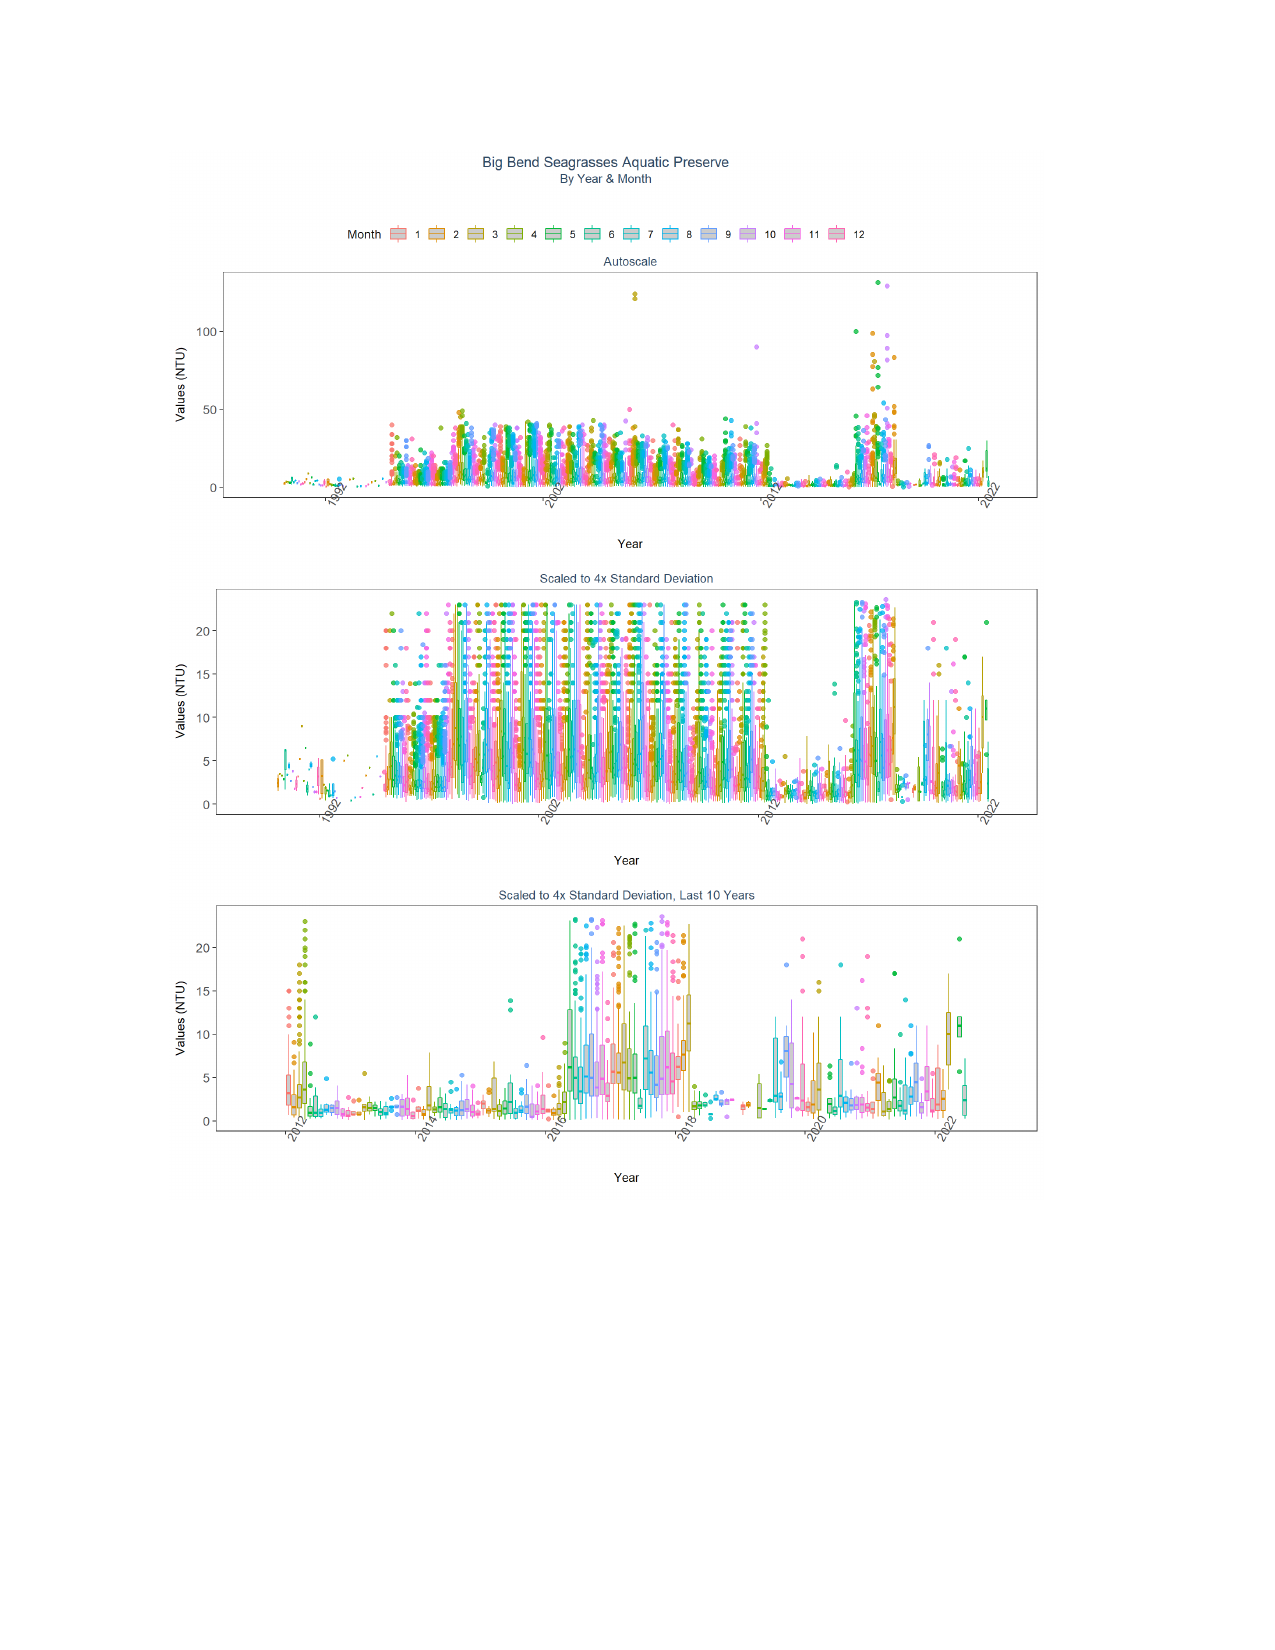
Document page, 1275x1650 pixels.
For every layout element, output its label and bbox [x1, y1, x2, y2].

picture [168, 150, 1044, 1200]
